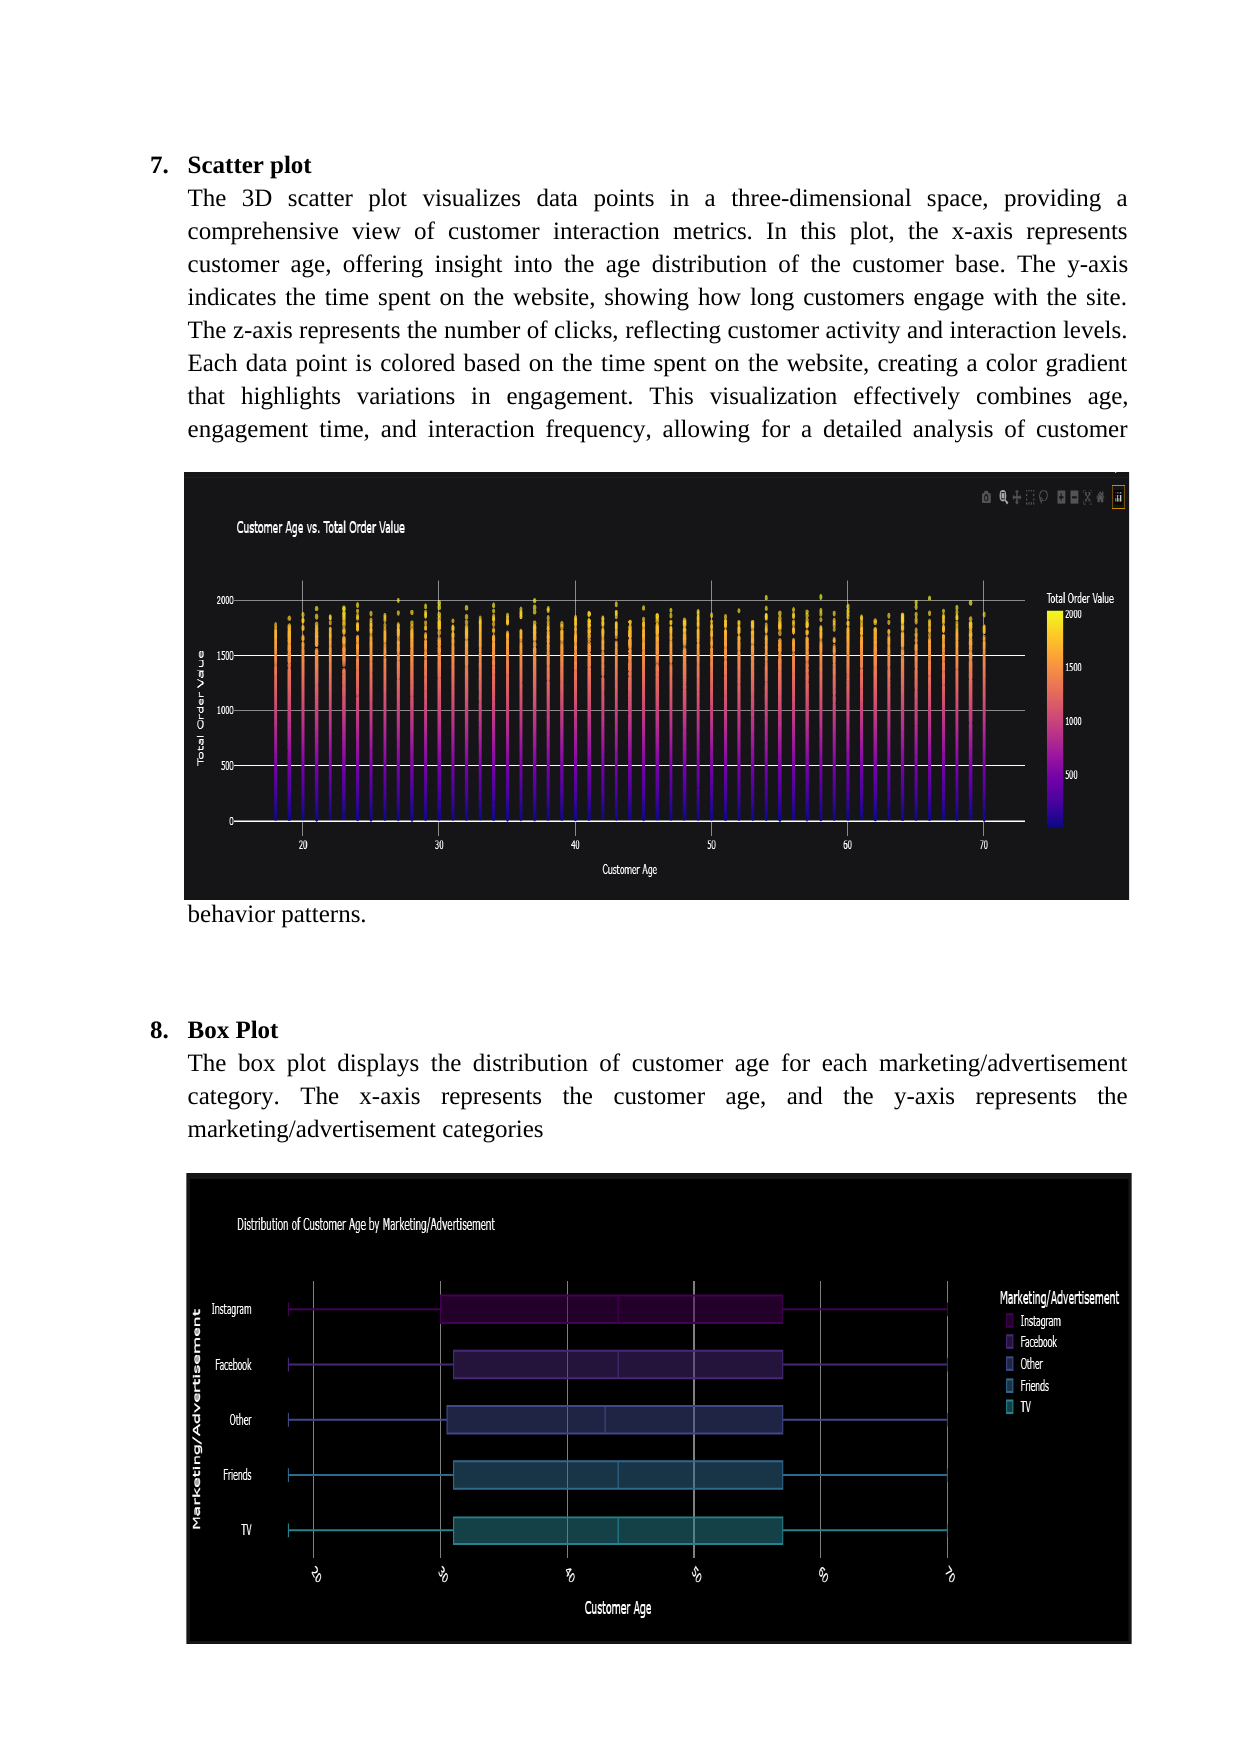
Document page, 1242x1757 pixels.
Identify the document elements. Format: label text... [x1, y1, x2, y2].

text The box plot displays the distribution of customer age for each marketing/advertisement category. The x-axis represents the customer age, and the y-axis represents the marketing/advertisement categories [187, 1048, 1129, 1143]
picture [186, 1173, 1132, 1644]
list Box Plot [150, 1015, 1129, 1043]
picture [184, 472, 1130, 900]
text The 3D scatter plot visualizes data points in a three-dimensional space, providing a comprehensive view of customer interaction metrics. In this plot, the x-axis represents customer age, offering insight into the age distribution of the customer base. The y-axis indicates the time spent on the website, showing how long customers engage with the site. The z-axis represents the number of clicks, reflecting customer activity and interaction levels. Each data point is colored based on the time spent on the website, creating a color gradient that highlights variations in engagement. This visualization effectively combines age, engagement time, and interaction frequency, allowing for a detailed analysis of customer behavior patterns. [187, 183, 1129, 472]
list Scatter plot [150, 150, 1129, 179]
